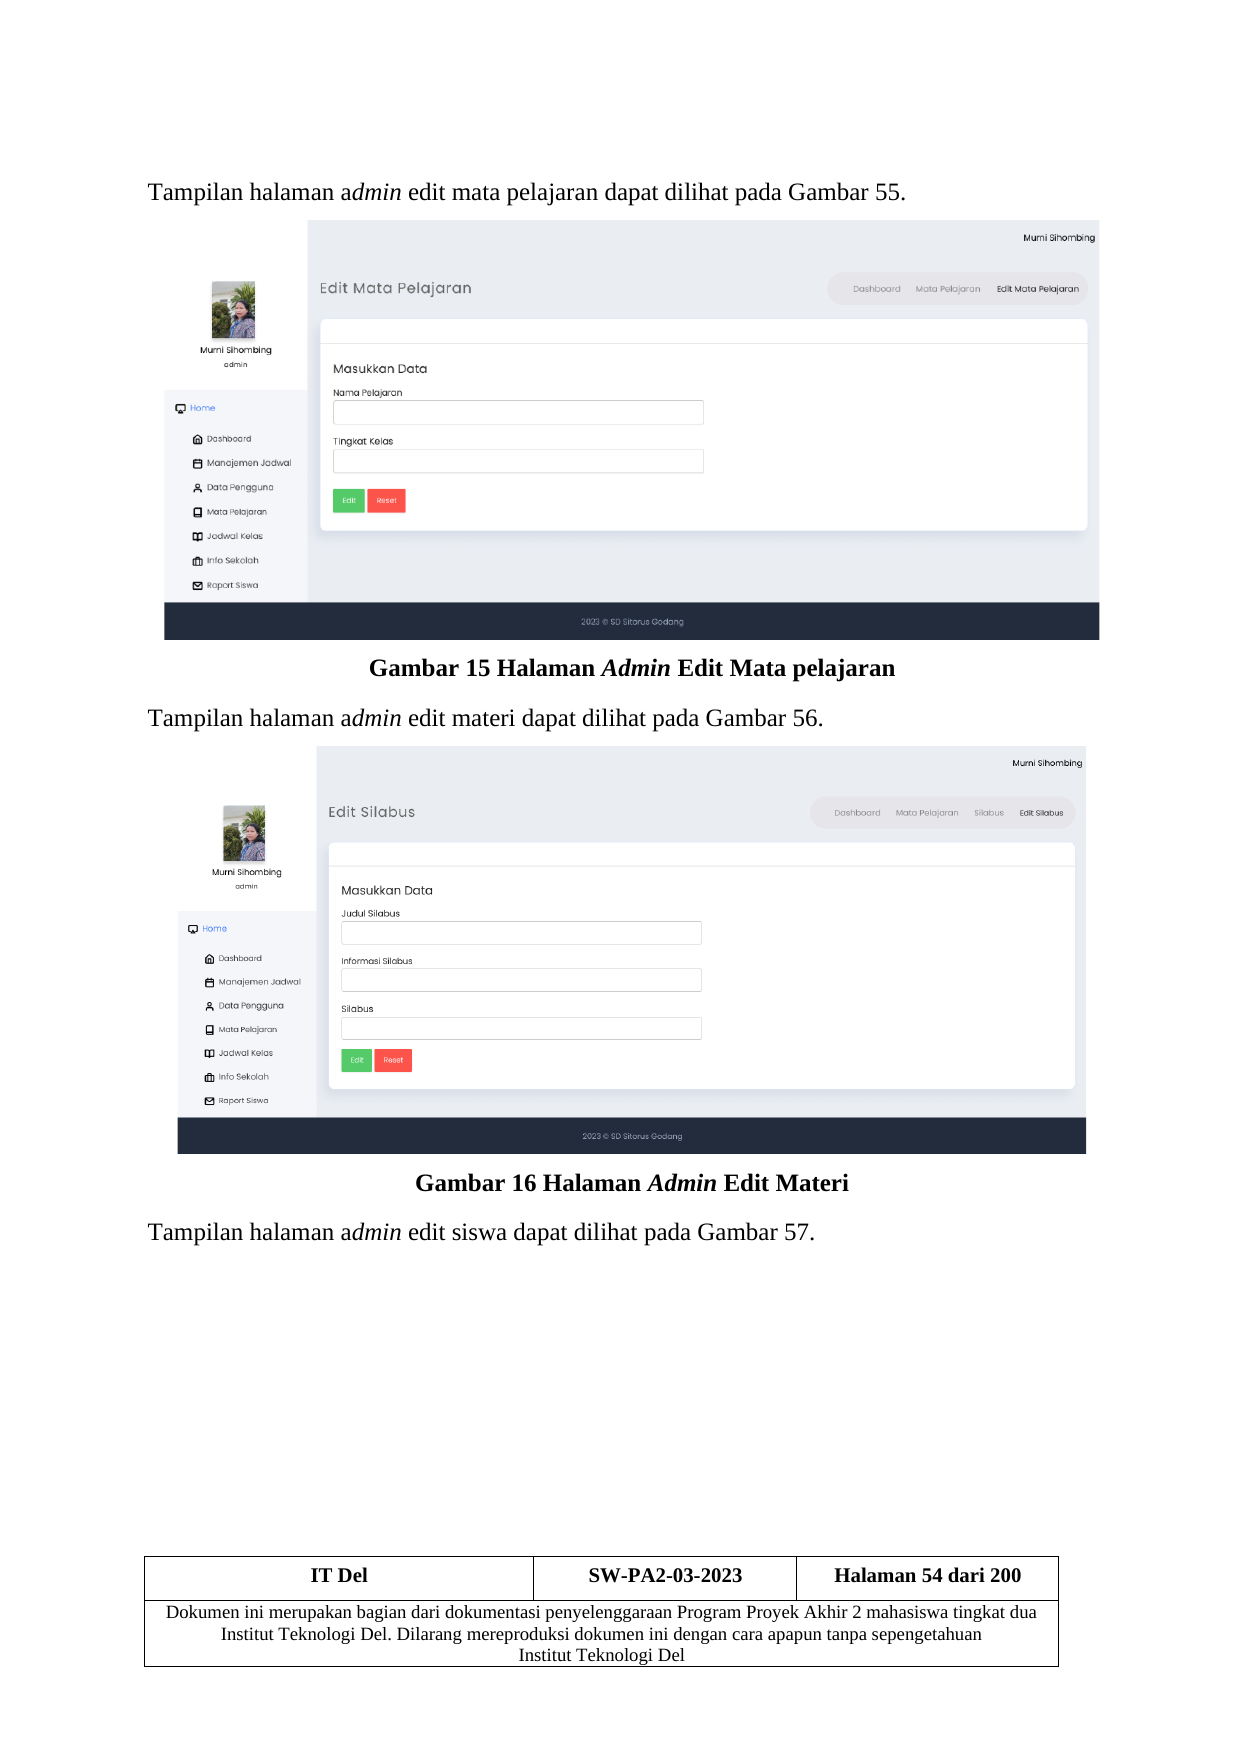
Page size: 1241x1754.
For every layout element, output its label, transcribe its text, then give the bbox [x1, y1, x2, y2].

text Tampilan halaman admin edit mata pelajaran dapat dilihat pada Gambar 55. [147, 177, 1116, 206]
text Tampilan halaman admin edit materi dapat dilihat pada Gambar 56. [147, 703, 1116, 732]
picture [164, 220, 1100, 640]
picture [177, 746, 1087, 1154]
text Tampilan halaman admin edit siswa dapat dilihat pada Gambar 57. [147, 1217, 1116, 1246]
